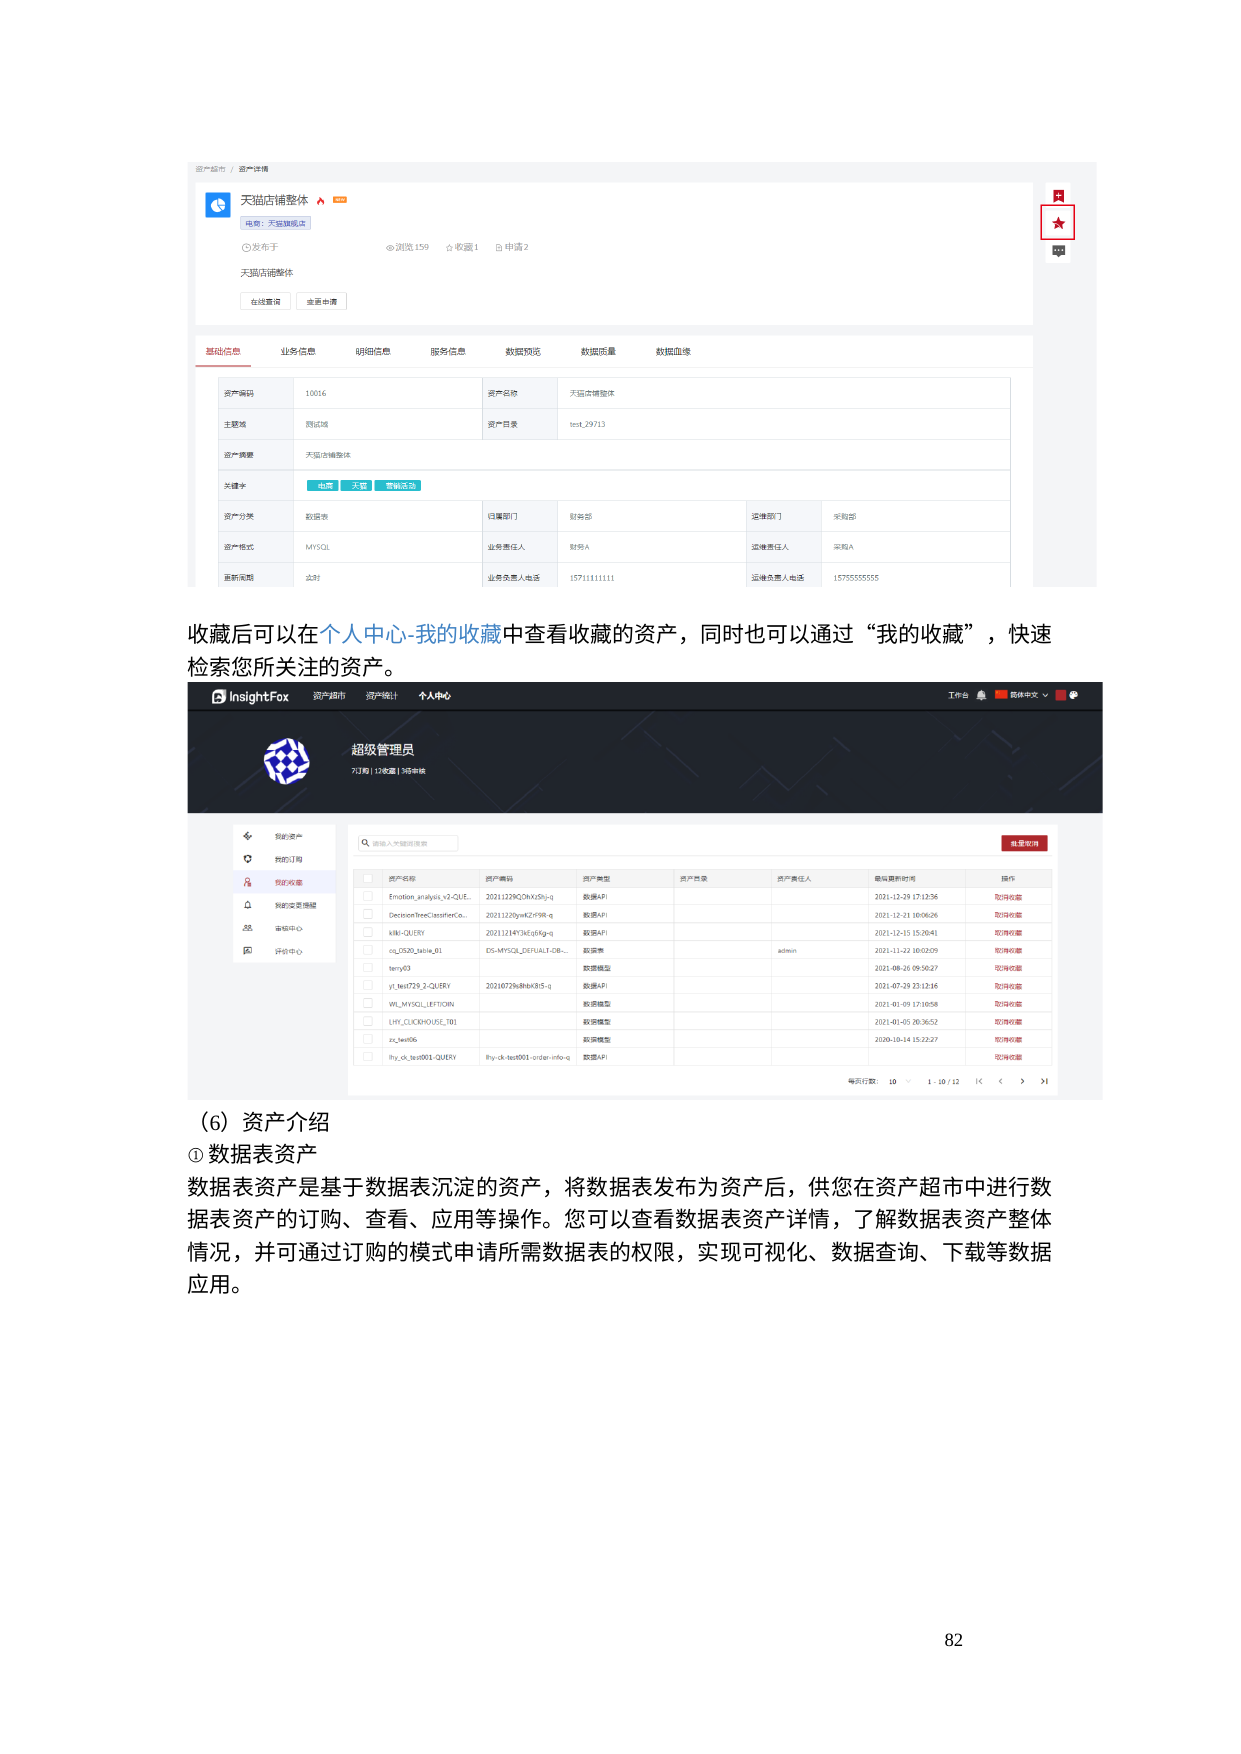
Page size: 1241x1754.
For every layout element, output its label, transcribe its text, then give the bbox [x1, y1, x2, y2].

text （6）资产介绍 [187, 1104, 1053, 1137]
text 数据表资产是基于数据表沉淀的资产，将数据表发布为资产后，供您在资产超市中进行数据表资产的订购、查看、应用等操作。您可以查看数据表资产详情，了解数据表资产整体情况，并可通过订购的模式申请所需数据表的权限，实现可视化、数据查询、下载等数据应用。 [187, 1169, 1053, 1299]
text 收藏后可以在个人中心-我的收藏中查看收藏的资产，同时也可以通过“我的收藏”，快速检索您所关注的资产。 [187, 617, 1053, 682]
picture [187, 682, 1103, 1100]
text ①数据表资产 [187, 1137, 1053, 1169]
picture [187, 162, 1097, 587]
